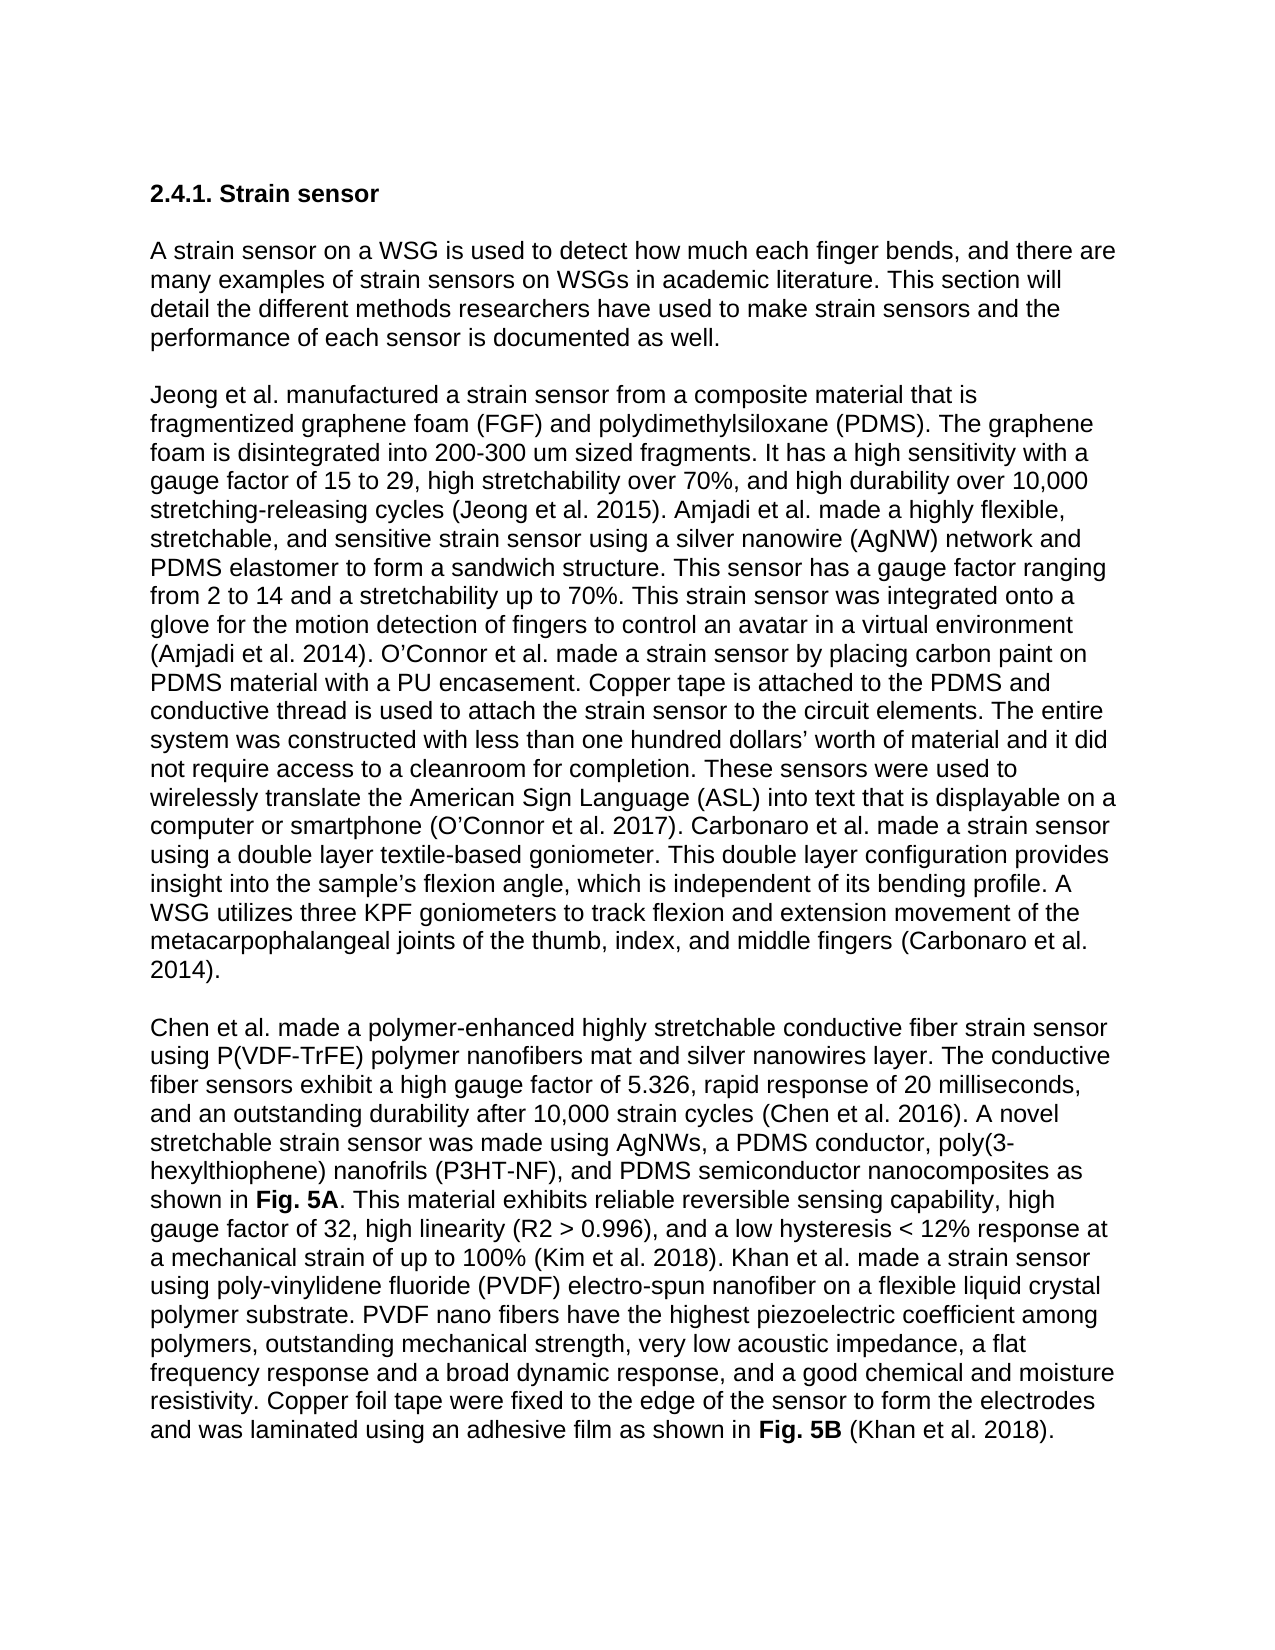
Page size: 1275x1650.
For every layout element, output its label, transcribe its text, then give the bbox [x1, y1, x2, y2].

text Jeong et al. manufactured a strain sensor from a composite material that is fragmentized graphene foam (FGF) and polydimethylsiloxane (PDMS). The graphene foam is disintegrated into 200-300 um sized fragments. It has a high sensitivity with a gauge factor of 15 to 29, high stretchability over 70%, and high durability over 10,000 stretching-releasing cycles (Jeong et al. 2015). Amjadi et al. made a highly flexible, stretchable, and sensitive strain sensor using a silver nanowire (AgNW) network and PDMS elastomer to form a sandwich structure. This sensor has a gauge factor ranging from 2 to 14 and a stretchability up to 70%. This strain sensor was integrated onto a glove for the motion detection of fingers to control an avatar in a virtual environment (Amjadi et al. 2014). O’Connor et al. made a strain sensor by placing carbon paint on PDMS material with a PU encasement. Copper tape is attached to the PDMS and conductive thread is used to attach the strain sensor to the circuit elements. The entire system was constructed with less than one hundred dollars’ worth of material and it did not require access to a cleanroom for completion. These sensors were used to wirelessly translate the American Sign Language (ASL) into text that is displayable on a computer or smartphone (O’Connor et al. 2017). Carbonaro et al. made a strain sensor using a double layer textile-based goniometer. This double layer configuration provides insight into the sample’s flexion angle, which is independent of its bending profile. A WSG utilizes three KPF goniometers to track flexion and extension movement of the metacarpophalangeal joints of the thumb, index, and middle fingers (Carbonaro et al. 2014). [150, 380, 1125, 984]
text Chen et al. made a polymer-enhanced highly stretchable conductive fiber strain sensor using P(VDF-TrFE) polymer nanofibers mat and silver nanowires layer. The conductive fiber sensors exhibit a high gauge factor of 5.326, rapid response of 20 milliseconds, and an outstanding durability after 10,000 strain cycles (Chen et al. 2016). A novel stretchable strain sensor was made using AgNWs, a PDMS conductor, poly(3-hexylthiophene) nanofrils (P3HT-NF), and PDMS semiconductor nanocomposites as shown in Fig. 5A. This material exhibits reliable reversible sensing capability, high gauge factor of 32, high linearity (R2 > 0.996), and a low hysteresis < 12% response at a mechanical strain of up to 100% (Kim et al. 2018). Khan et al. made a strain sensor using poly-vinylidene fluoride (PVDF) electro-spun nanofiber on a flexible liquid crystal polymer substrate. PVDF nano fibers have the highest piezoelectric coefficient among polymers, outstanding mechanical strength, very low acoustic impedance, a flat frequency response and a broad dynamic response, and a good chemical and moisture resistivity. Copper foil tape were fixed to the edge of the sensor to form the electrodes and was laminated using an adhesive film as shown in Fig. 5B (Khan et al. 2018). [150, 1012, 1125, 1444]
text 2.4.1. Strain sensor [150, 179, 1125, 207]
text A strain sensor on a WSG is used to detect how much each finger bends, and there are many examples of strain sensors on WSGs in academic literature. This section will detail the different methods researchers have used to make strain sensors and the performance of each sensor is documented as well. [150, 236, 1125, 351]
